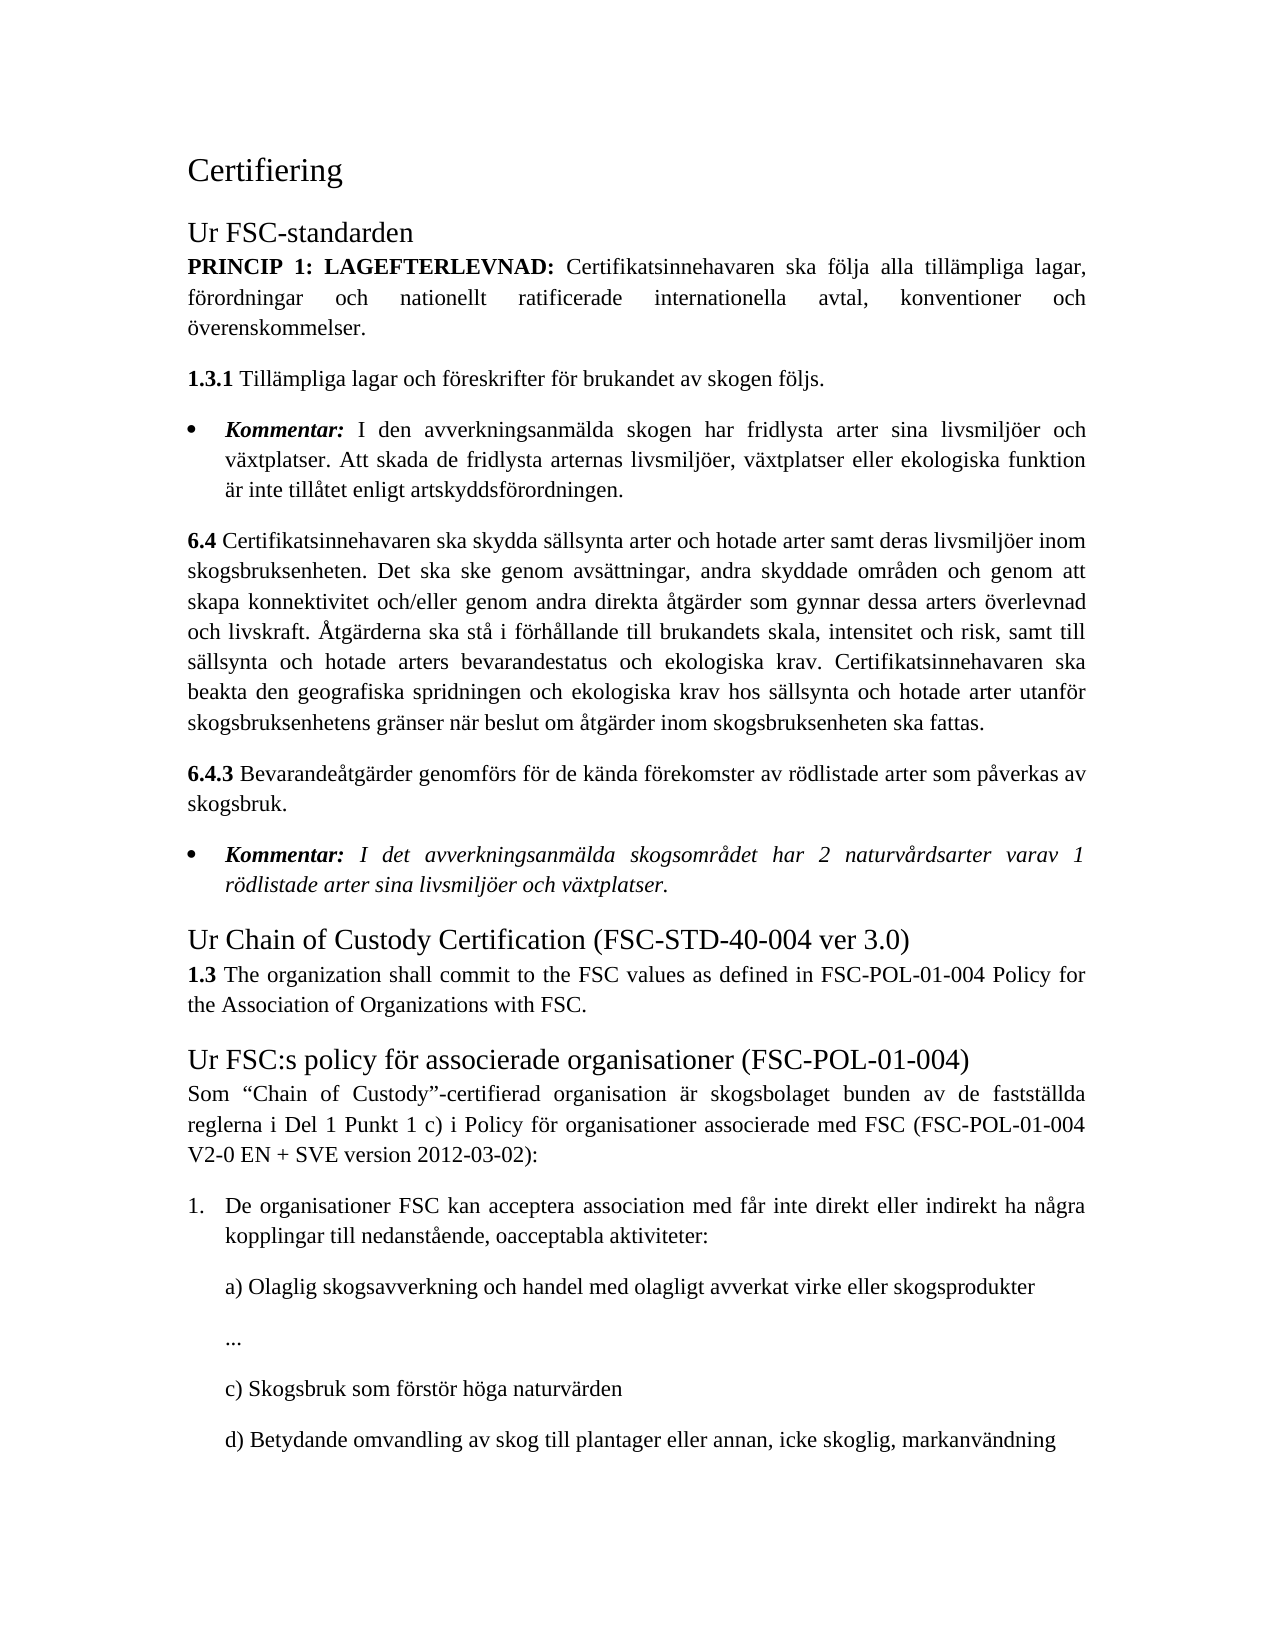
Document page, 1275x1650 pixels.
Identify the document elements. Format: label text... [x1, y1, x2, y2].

text a) Olaglig skogsavverkning och handel med olagligt avverkat virke eller skogsprodukter [225, 1273, 1087, 1299]
text 6.4 Certifikatsinnehavaren ska skydda sällsynta arter och hotade arter samt deras livsmiljöer inom skogsbruksenheten. Det ska ske genom avsättningar, andra skyddade områden och genom att skapa konnektivitet och/eller genom andra direkta åtgärder som gynnar dessa arters överlevnad och livskraft. Åtgärderna ska stå i förhållande till brukandets skala, intensitet och risk, samt till sällsynta och hotade arters bevarandestatus och ekologiska krav. Certifikatsinnehavaren ska beakta den geografiska spridningen och ekologiska krav hos sällsynta och hotade arter utanför skogsbruksenhetens gränser när beslut om åtgärder inom skogsbruksenheten ska fattas. [187, 527, 1087, 735]
text ... [225, 1324, 1087, 1351]
subtitle Certifiering [187, 150, 1087, 188]
subtitle Ur Chain of Custody Certification (FSC-STD-40-004 ver 3.0) [187, 922, 1087, 956]
list Kommentar: I den avverkningsanmälda skogen har fridlysta arter sina livsmiljöer och växtplatser. Att skada de fridlysta arternas livsmiljöer, växtplatser eller ekologiska funktion är inte tillåtet enligt artskyddsförordningen. [187, 416, 1087, 503]
text 1.3 The organization shall commit to the FSC values as defined in FSC-POL-01-004 Policy for the Association of Organizations with FSC. [187, 961, 1087, 1017]
text 6.4.3 Bevarandeåtgärder genomförs för de kända förekomster av rödlistade arter som påverkas av skogsbruk. [187, 760, 1087, 816]
subtitle Ur FSC-standarden [187, 215, 1087, 248]
text 1.3.1 Tillämpliga lagar och föreskrifter för brukandet av skogen följs. [187, 365, 1087, 391]
list Kommentar: I det avverkningsanmälda skogsområdet har 2 naturvårdsarter varav 1 rödlistade arter sina livsmiljöer och växtplatser. [187, 841, 1087, 897]
text c) Skogsbruk som förstör höga naturvärden [225, 1375, 1087, 1402]
text Som “Chain of Custody”-certifierad organisation är skogsbolaget bunden av de fastställda reglerna i Del 1 Punkt 1 c) i Policy för organisationer associerade med FSC (FSC-POL-01-004 V2-0 EN + SVE version 2012-03-02): [187, 1081, 1087, 1167]
subtitle Ur FSC:s policy för associerade organisationer (FSC-POL-01-004) [187, 1042, 1087, 1076]
text PRINCIP 1: LAGEFTERLEVNAD: Certifikatsinnehavaren ska följa alla tillämpliga lagar, förordningar och nationellt ratificerade internationella avtal, konventioner och överenskommelser. [187, 253, 1087, 340]
text d) Betydande omvandling av skog till plantager eller annan, icke skoglig, markanvändning [225, 1426, 1087, 1453]
list De organisationer FSC kan acceptera association med får inte direkt eller indirekt ha några kopplingar till nedanstående, oacceptabla aktiviteter: [187, 1192, 1087, 1248]
